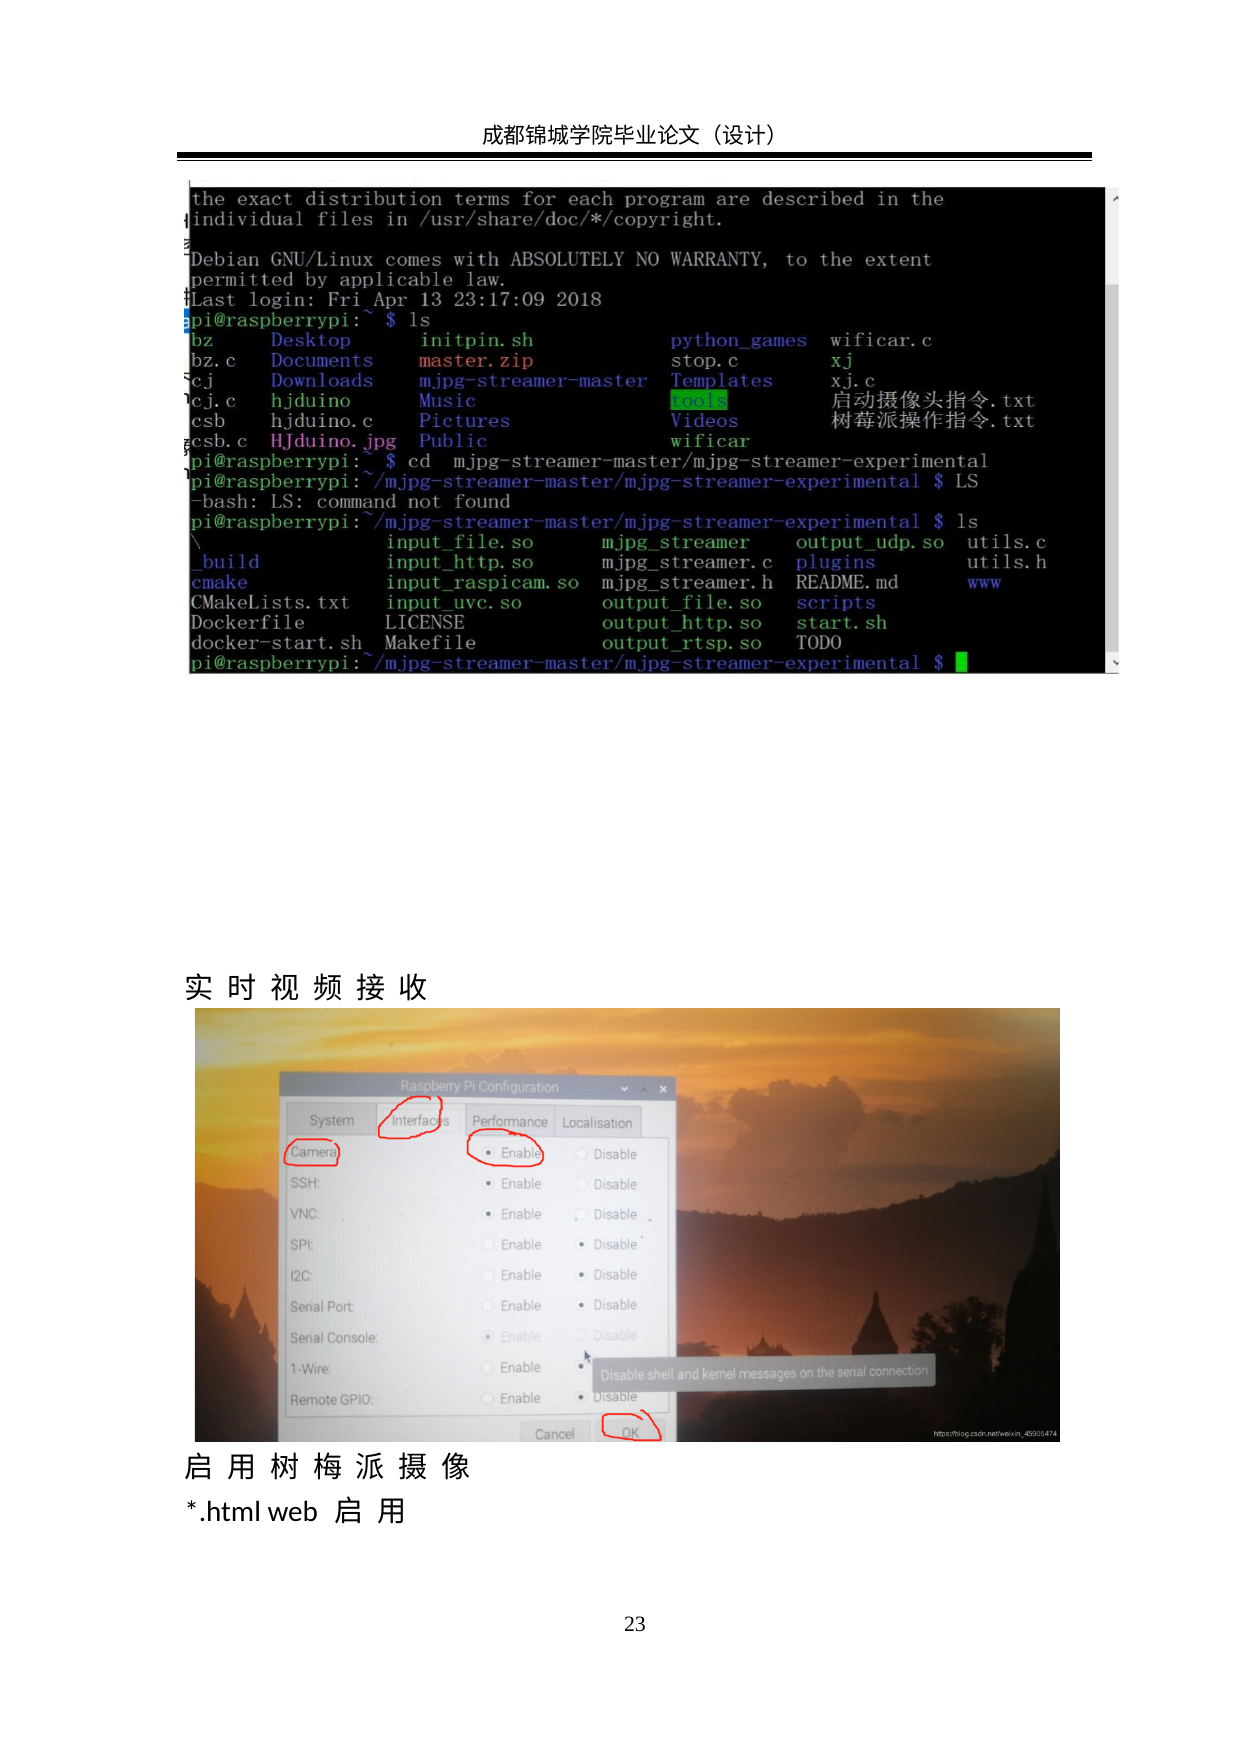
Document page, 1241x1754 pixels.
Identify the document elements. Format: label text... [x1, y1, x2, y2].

picture [184, 180, 1119, 677]
picture [194, 1008, 1060, 1442]
text 启用树梅派摄像 [184, 1443, 1085, 1487]
text 实时视频接收 [184, 964, 1085, 1008]
text *.html web启用 [184, 1487, 1085, 1530]
